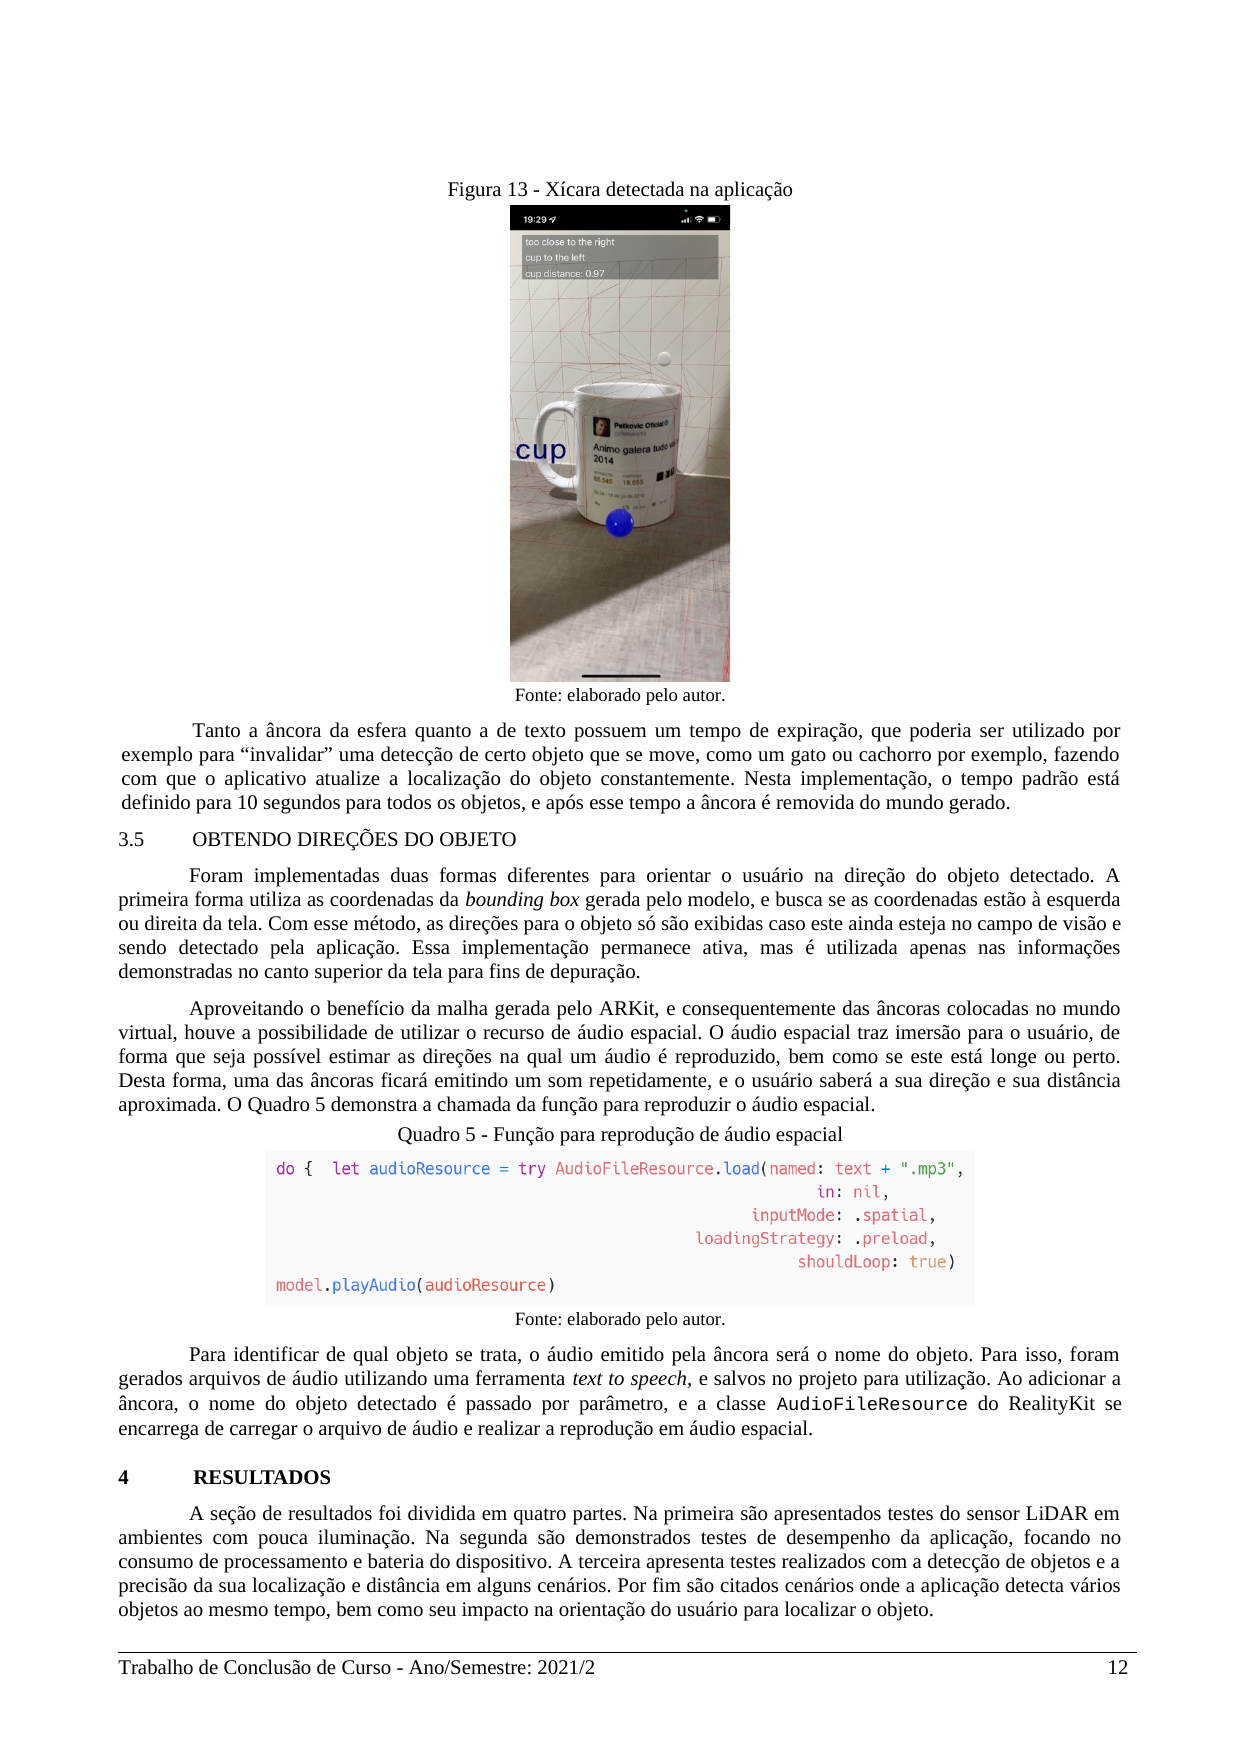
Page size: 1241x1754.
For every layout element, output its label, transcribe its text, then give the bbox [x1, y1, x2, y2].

text Tanto a âncora da esfera quanto a de texto possuem um tempo de expiração, que poderia ser utilizado por exemplo para “invalidar” uma detecção de certo objeto que se move, como um gato ou cachorro por exemplo, fazendo com que o aplicativo atualize a localização do objeto constantemente. Nesta implementação, o tempo padrão está definido para 10 segundos para todos os objetos, e após esse tempo a âncora é removida do mundo gerado. [121, 718, 1122, 814]
text A seção de resultados foi dividida em quatro partes. Na primeira são apresentados testes do sensor LiDAR em ambientes com pouca iluminação. Na segunda são demonstrados testes de desempenho da aplicação, focando no consumo de processamento e bateria do dispositivo. A terceira apresenta testes realizados com a detecção de objetos e a precisão da sua localização e distância em alguns cenários. Por fim são citados cenários onde a aplicação detecta vários objetos ao mesmo tempo, bem como seu impacto na orientação do usuário para localizar o objeto. [118, 1501, 1122, 1621]
text Fonte: elaborado pelo autor. [118, 1308, 1122, 1330]
text Foram implementadas duas formas diferentes para orientar o usuário na direção do objeto detectado. A primeira forma utiliza as coordenadas da bounding box gerada pelo modelo, e busca se as coordenadas estão à esquerda ou direita da tela. Com esse método, as direções para o objeto só são exibidas caso este ainda esteja no campo de visão e sendo detectado pela aplicação. Essa implementação permanece ativa, mas é utilizada apenas nas informações demonstradas no canto superior da tela para fins de depuração. [118, 863, 1122, 983]
text Aproveitando o benefício da malha gerada pelo ARKit, e consequentemente das âncoras colocadas no mundo virtual, houve a possibilidade de utilizar o recurso de áudio espacial. O áudio espacial traz imersão para o usuário, de forma que seja possível estimar as direções na qual um áudio é reproduzido, bem como se este está longe ou perto. Desta forma, uma das âncoras ficará emitindo um som repetidamente, e o usuário saberá a sua direção e sua distância aproximada. O Quadro 5 demonstra a chamada da função para reproduzir o áudio espacial. [118, 996, 1122, 1116]
text Para identificar de qual objeto se trata, o áudio emitido pela âncora será o nome do objeto. Para isso, foram gerados arquivos de áudio utilizando uma ferramenta text to speech, e salvos no projeto para utilização. Ao adicionar a âncora, o nome do objeto detectado é passado por parâmetro, e a classe AudioFileResource do RealityKit se encarrega de carregar o arquivo de áudio e realizar a reprodução em áudio espacial. [118, 1342, 1122, 1439]
text Fonte: elaborado pelo autor. [118, 684, 1122, 705]
subtitle obtendo direções do objeto [118, 826, 1122, 851]
picture [510, 205, 730, 682]
subtitle RESULTADOS [118, 1464, 1122, 1489]
picture [265, 1150, 975, 1307]
